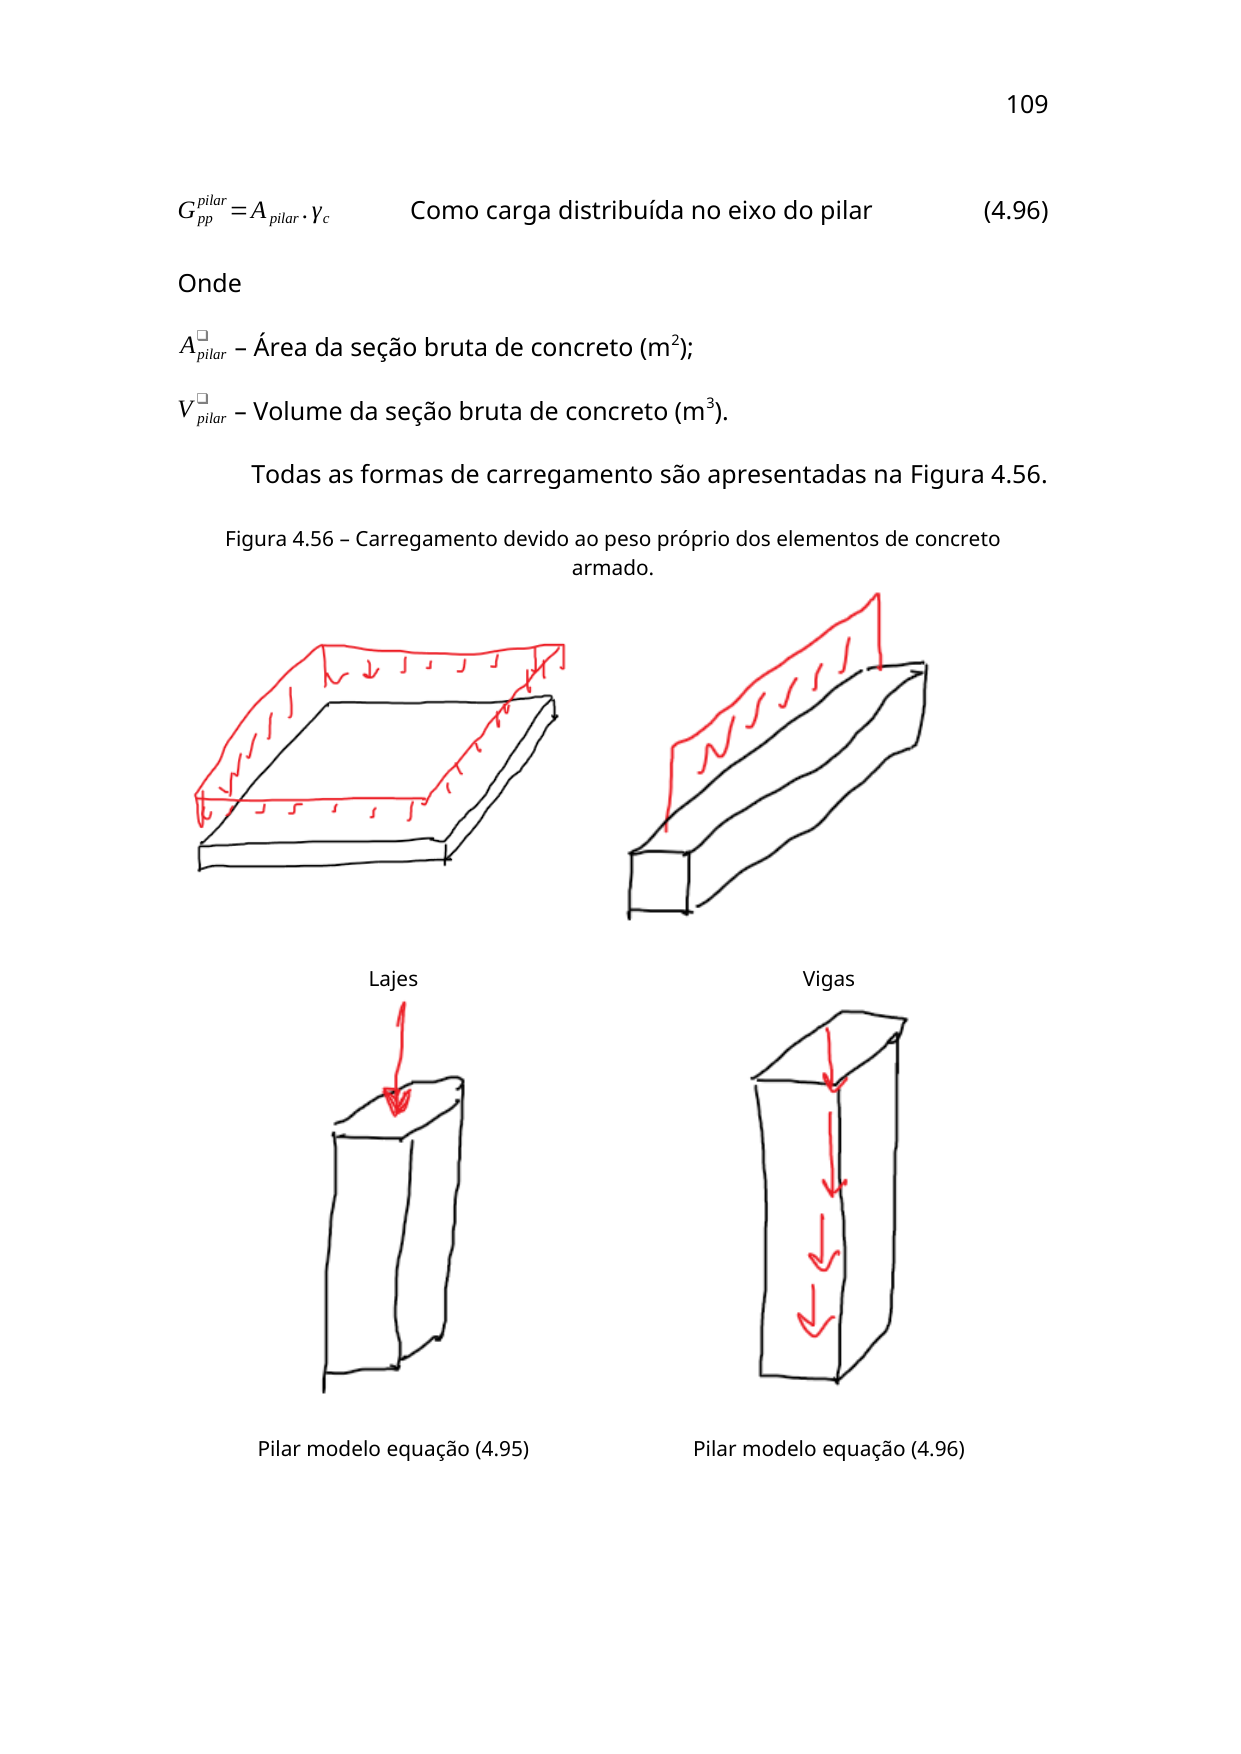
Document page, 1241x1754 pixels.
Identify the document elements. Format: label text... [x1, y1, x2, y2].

picture [188, 638, 598, 877]
table_cell [177, 179, 399, 253]
picture [315, 994, 471, 1400]
text – Área da seção bruta de concreto (m2); [177, 329, 1048, 364]
text – Volume da seção bruta de concreto (m3). [177, 393, 1048, 427]
text Onde [177, 266, 1048, 300]
picture [743, 1002, 915, 1391]
table_cell Como carga distribuída no eixo do pilar [399, 179, 886, 253]
table_cell Vigas [609, 962, 1048, 994]
text Todas as formas de carregamento são apresentadas na Figura 4.56. [177, 457, 1048, 491]
table_cell [177, 995, 609, 1432]
table_header Figura 4.56 – Carregamento devido ao peso próprio dos elementos de concreto armado. [177, 520, 1048, 585]
table_cell (4.96) [886, 179, 1048, 253]
table_cell Pilar modelo equação (4.96) [609, 1432, 1048, 1464]
table_cell [609, 995, 1048, 1432]
table_cell Lajes [177, 962, 609, 994]
picture [620, 585, 933, 930]
table_cell [177, 585, 609, 962]
table_cell [609, 585, 1048, 962]
table_cell Pilar modelo equação (4.95) [177, 1432, 609, 1464]
